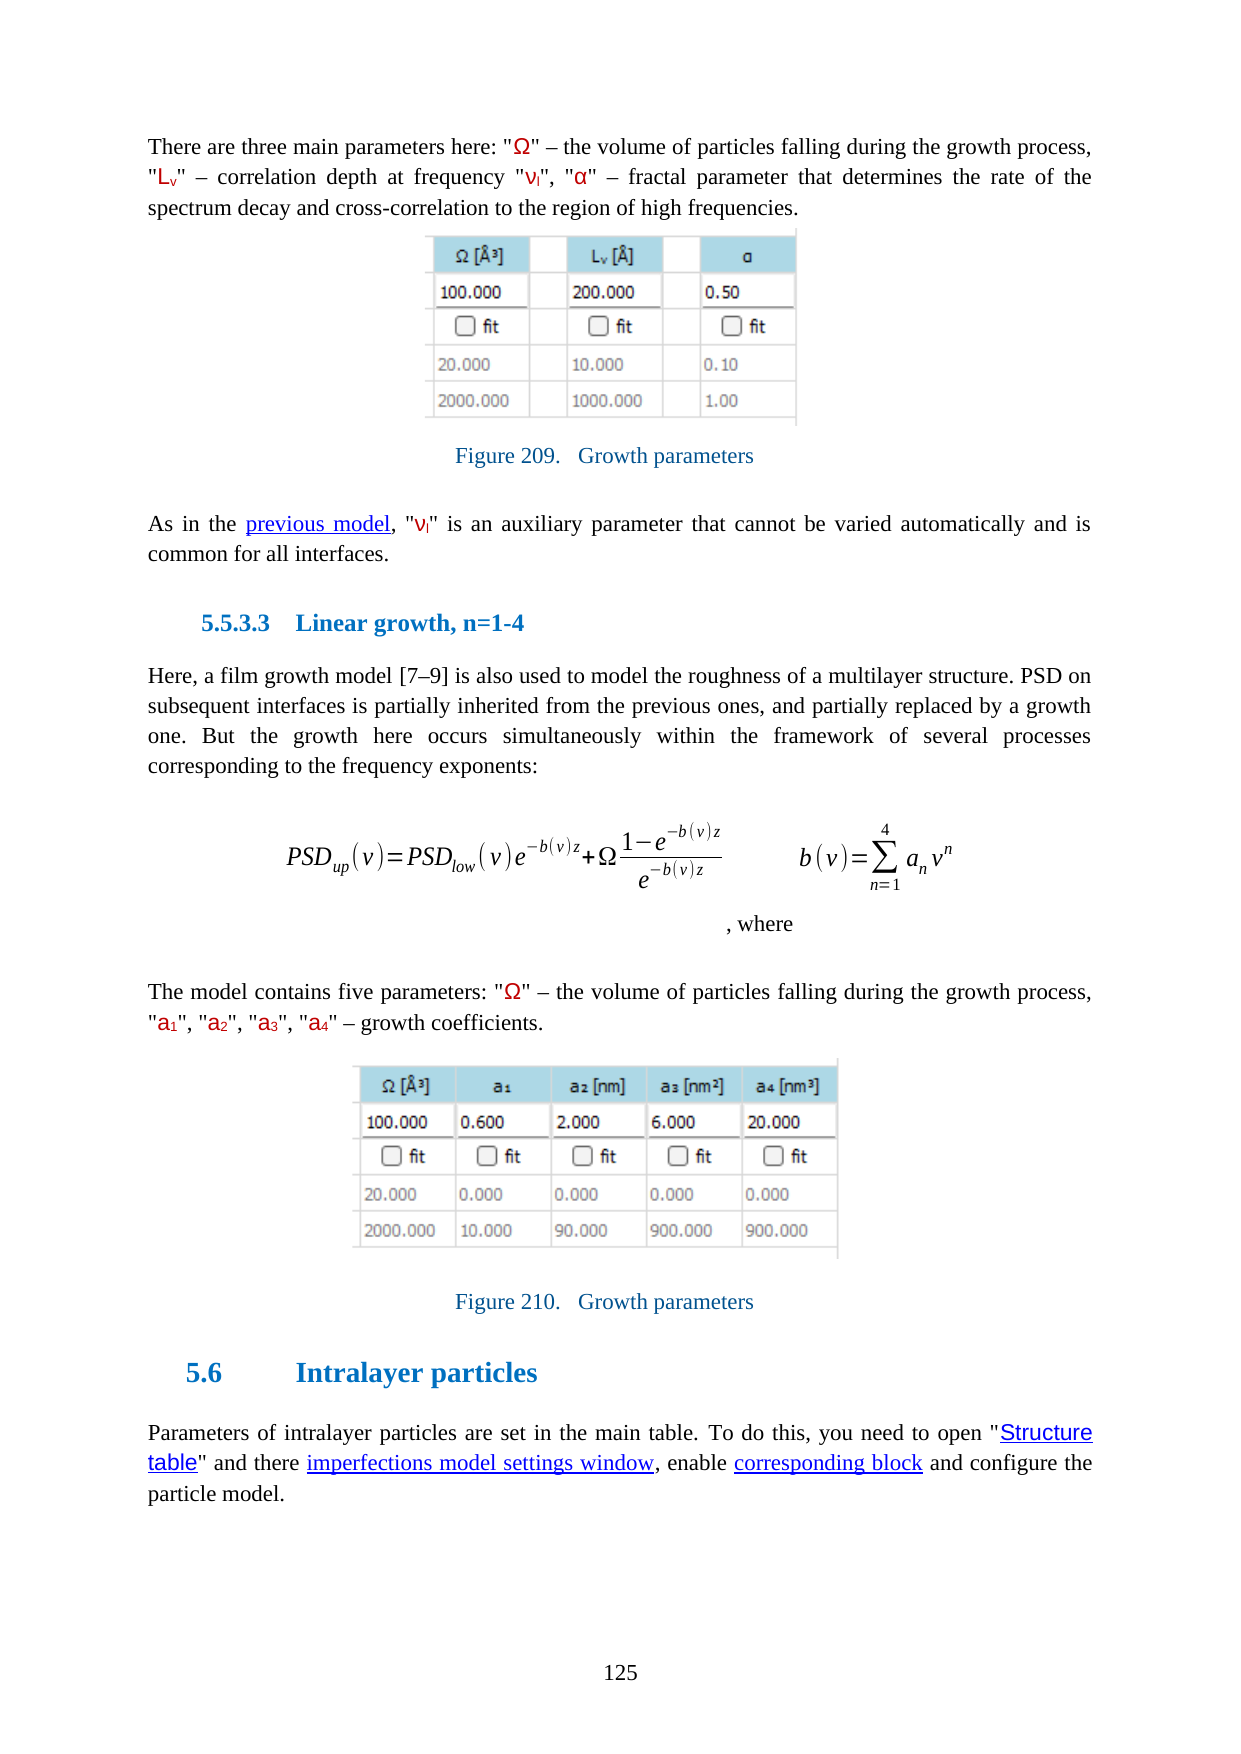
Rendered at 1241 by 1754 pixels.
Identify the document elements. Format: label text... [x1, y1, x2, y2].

text , where [148, 820, 1093, 937]
subtitle Linear growth, n=1-4 [201, 608, 1093, 637]
text As in the previous model, "νl" is an auxiliary parameter that cannot be varied automatically and is common for all interfaces. [148, 510, 1093, 567]
picture [424, 228, 805, 426]
subtitle Intralayer particles [155, 1356, 1093, 1389]
picture [352, 1058, 845, 1259]
text There are three main parameters here: "Ω" – the volume of particles falling during the growth process, "Lv" – correlation depth at frequency "νl", "α" – fractal parameter that determines the rate of the spectrum decay and cross-correlation to the region of high frequencies. [148, 133, 1093, 220]
text Parameters of intralayer particles are set in the main table. To do this, you need to open "Structure table" and there imperfections model settings window, enable corresponding block and configure the particle model. [148, 1419, 1093, 1506]
text Here, a film growth model [7–9] is also used to model the roughness of a multilayer structure. PSD on subsequent interfaces is partially inherited from the previous ones, and partially replaced by a growth one. But the growth here occurs simultaneously within the framework of several processes corresponding to the frequency exponents: [148, 662, 1093, 779]
text The model contains five parameters: "Ω" – the volume of particles falling during the growth process, "a1", "a2", "a3", "a4" – growth coefficients. [148, 978, 1093, 1035]
